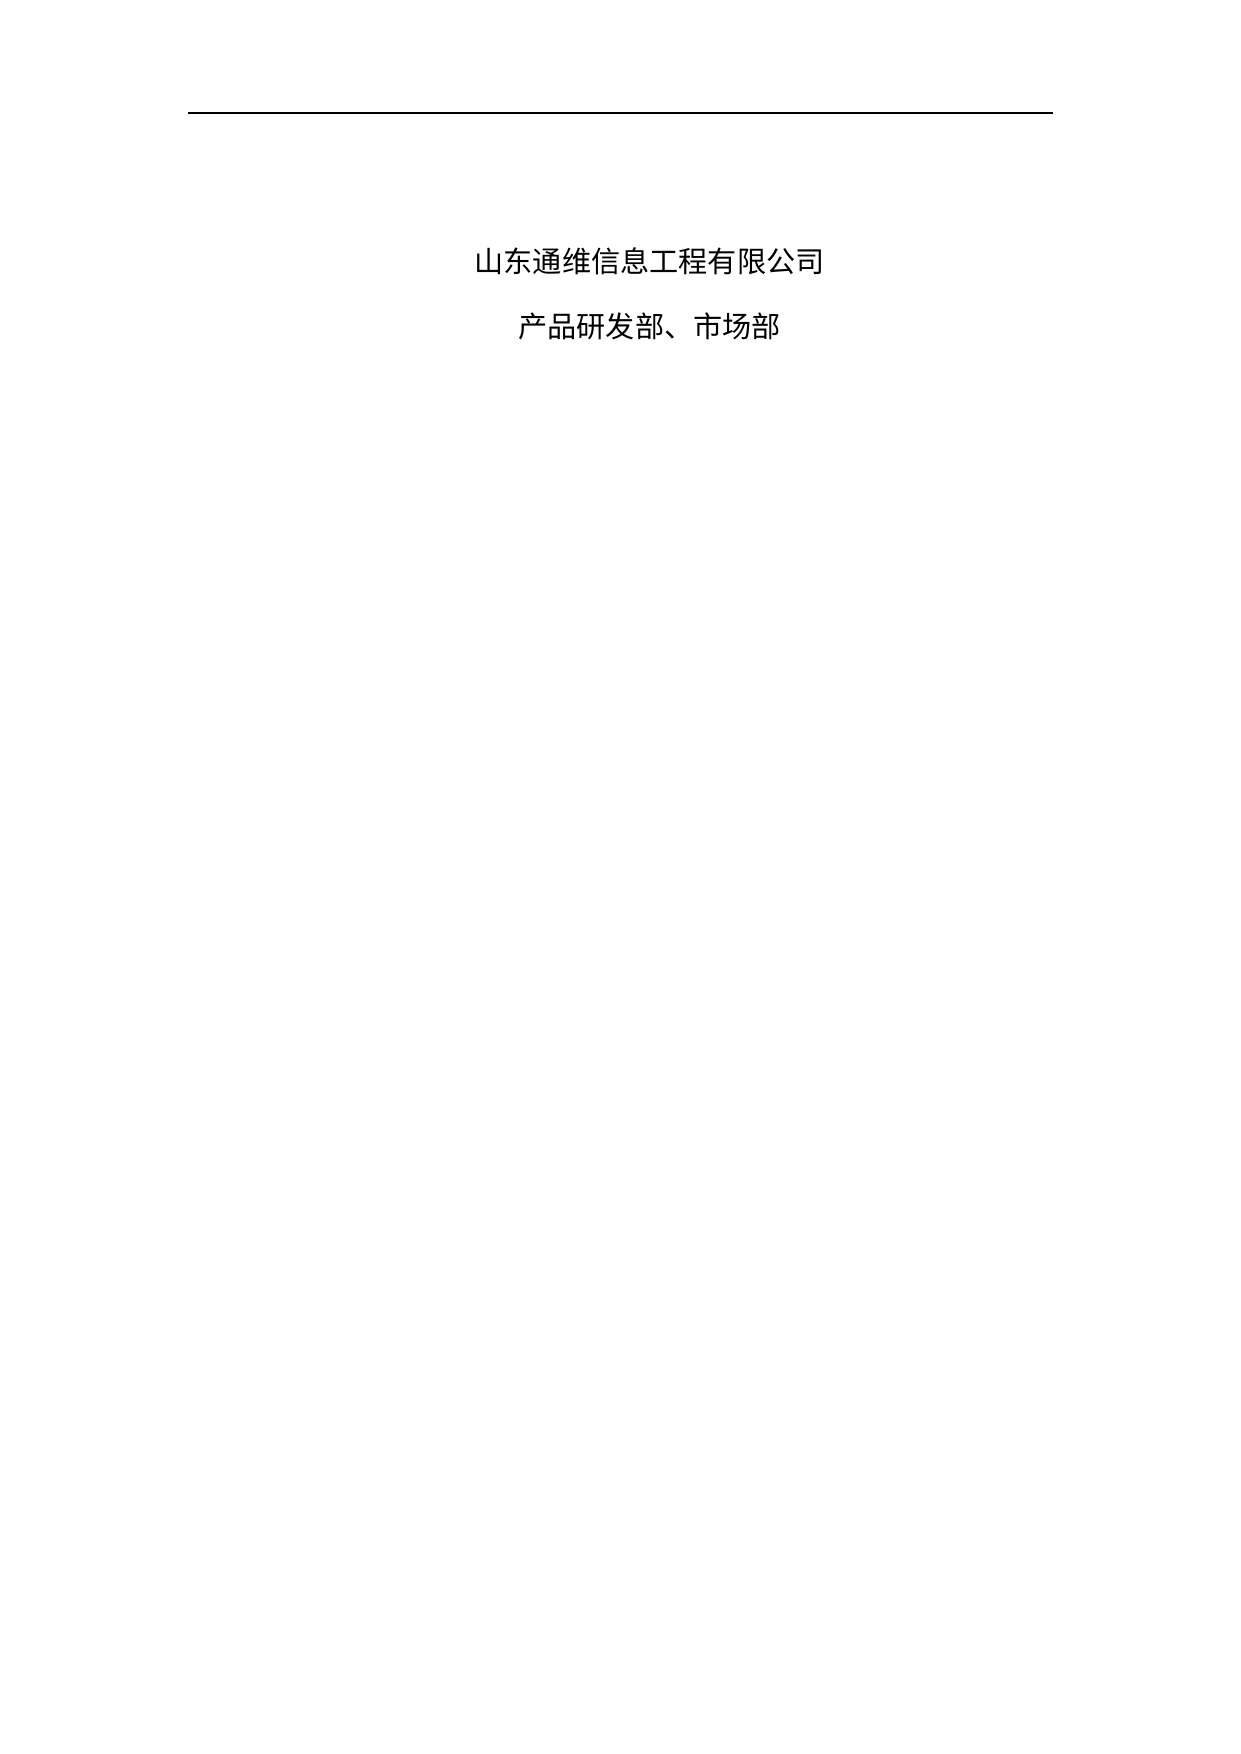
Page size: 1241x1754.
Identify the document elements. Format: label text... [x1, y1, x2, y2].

text 山东通维信息工程有限公司 [187, 227, 1053, 292]
text 产品研发部、市场部 [187, 292, 1053, 357]
